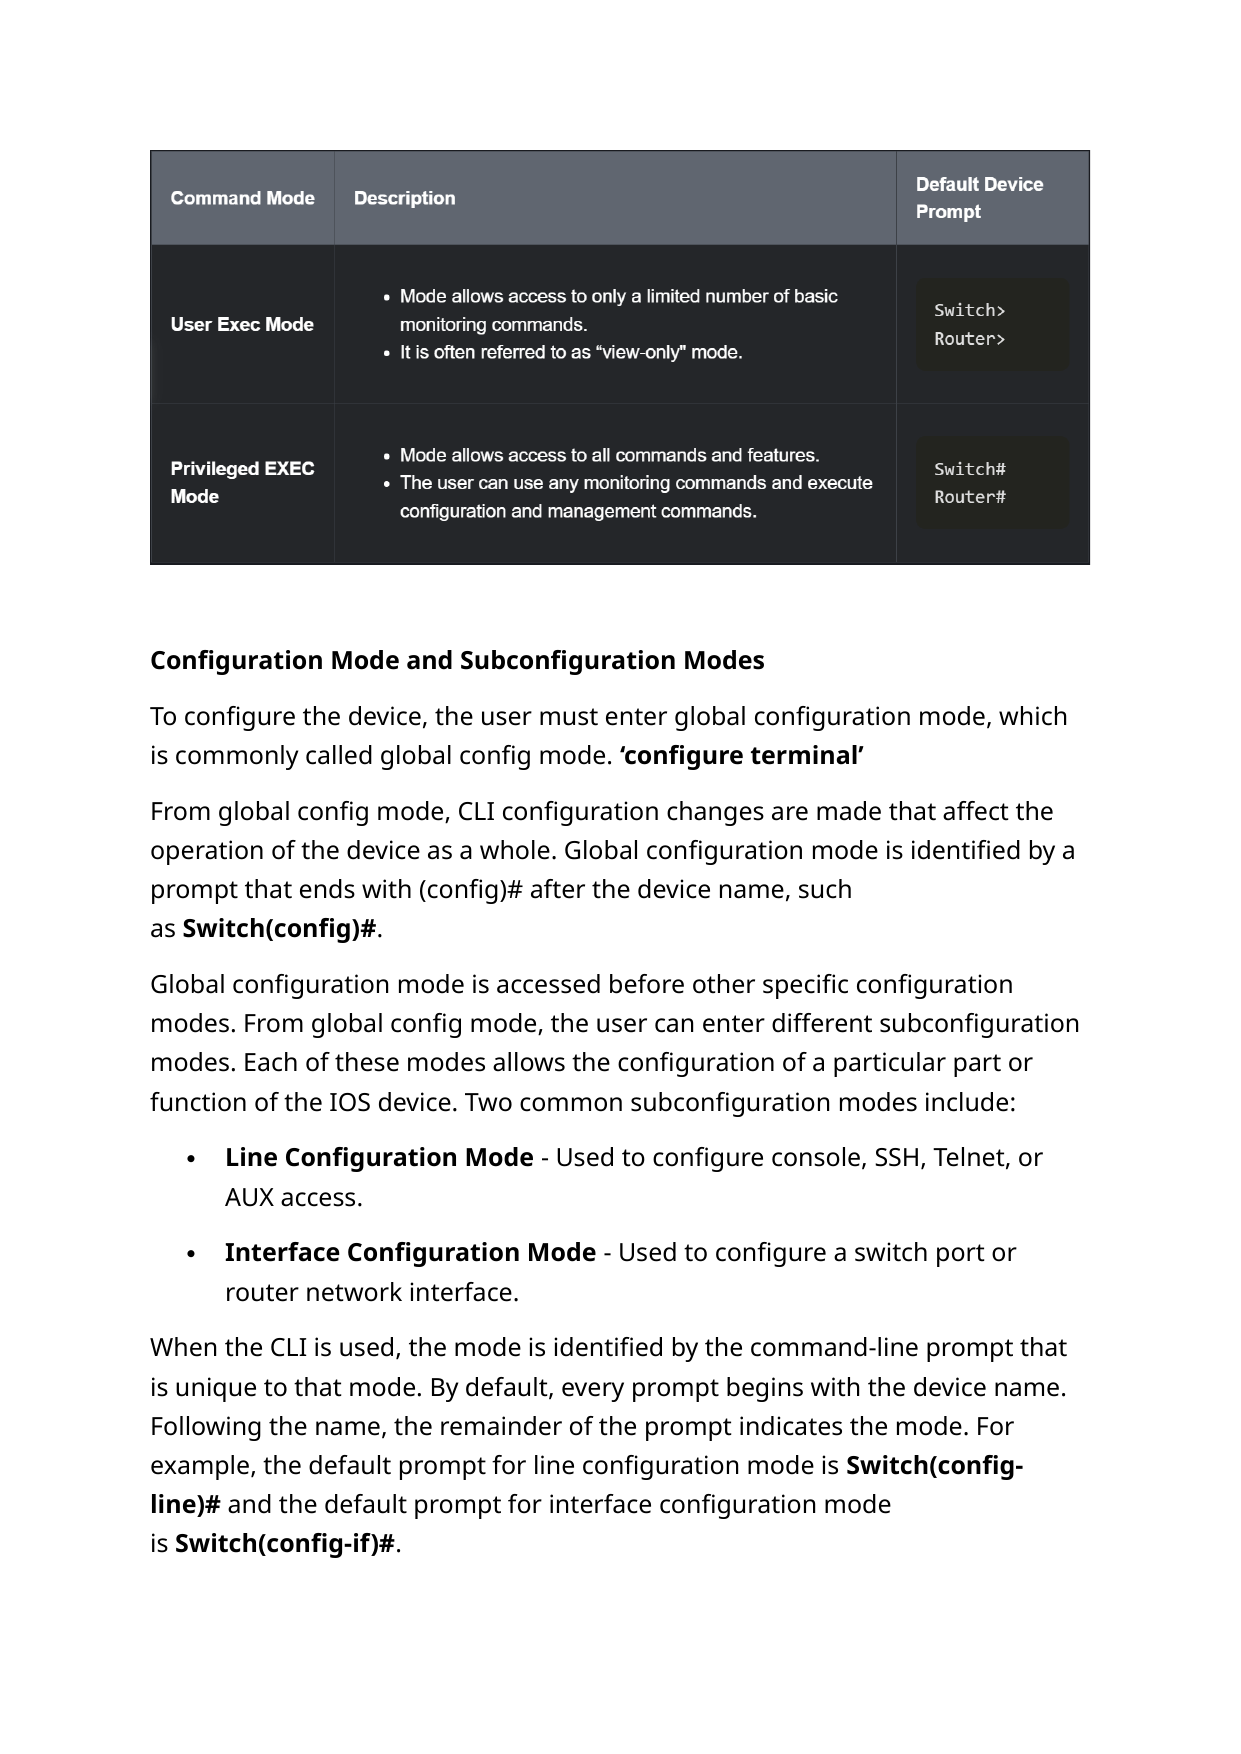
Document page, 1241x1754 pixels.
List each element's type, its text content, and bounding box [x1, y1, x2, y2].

text From global config mode, CLI configuration changes are made that affect the operation of the device as a whole. Global configuration mode is identified by a prompt that ends with (config)# after the device name, such as Switch(config)#. [150, 793, 1090, 945]
list Interface Configuration Mode - Used to configure a switch port or router network interface. [187, 1235, 1090, 1308]
text To configure the device, the user must enter global configuration mode, which is commonly called global config mode. ‘configure terminal’ [150, 698, 1090, 772]
list Line Configuration Mode - Used to configure console, SSH, Telnet, or AUX access. [187, 1140, 1090, 1213]
text Configuration Mode and Subconfiguration Modes [150, 643, 1090, 677]
text When the CLI is used, the mode is identified by the command-line prompt that is unique to that mode. By default, every prompt begins with the device name. Following the name, the remainder of the prompt indicates the mode. For example, the default prompt for line configuration mode is Switch(config-line)# and the default prompt for interface configuration mode is Switch(config-if)#. [150, 1330, 1090, 1560]
text Global configuration mode is accessed before other specific configuration modes. From global config mode, the user can enter different subconfiguration modes. Each of these modes allows the configuration of a particular part or function of the IOS device. Two common subconfiguration modes include: [150, 967, 1090, 1118]
